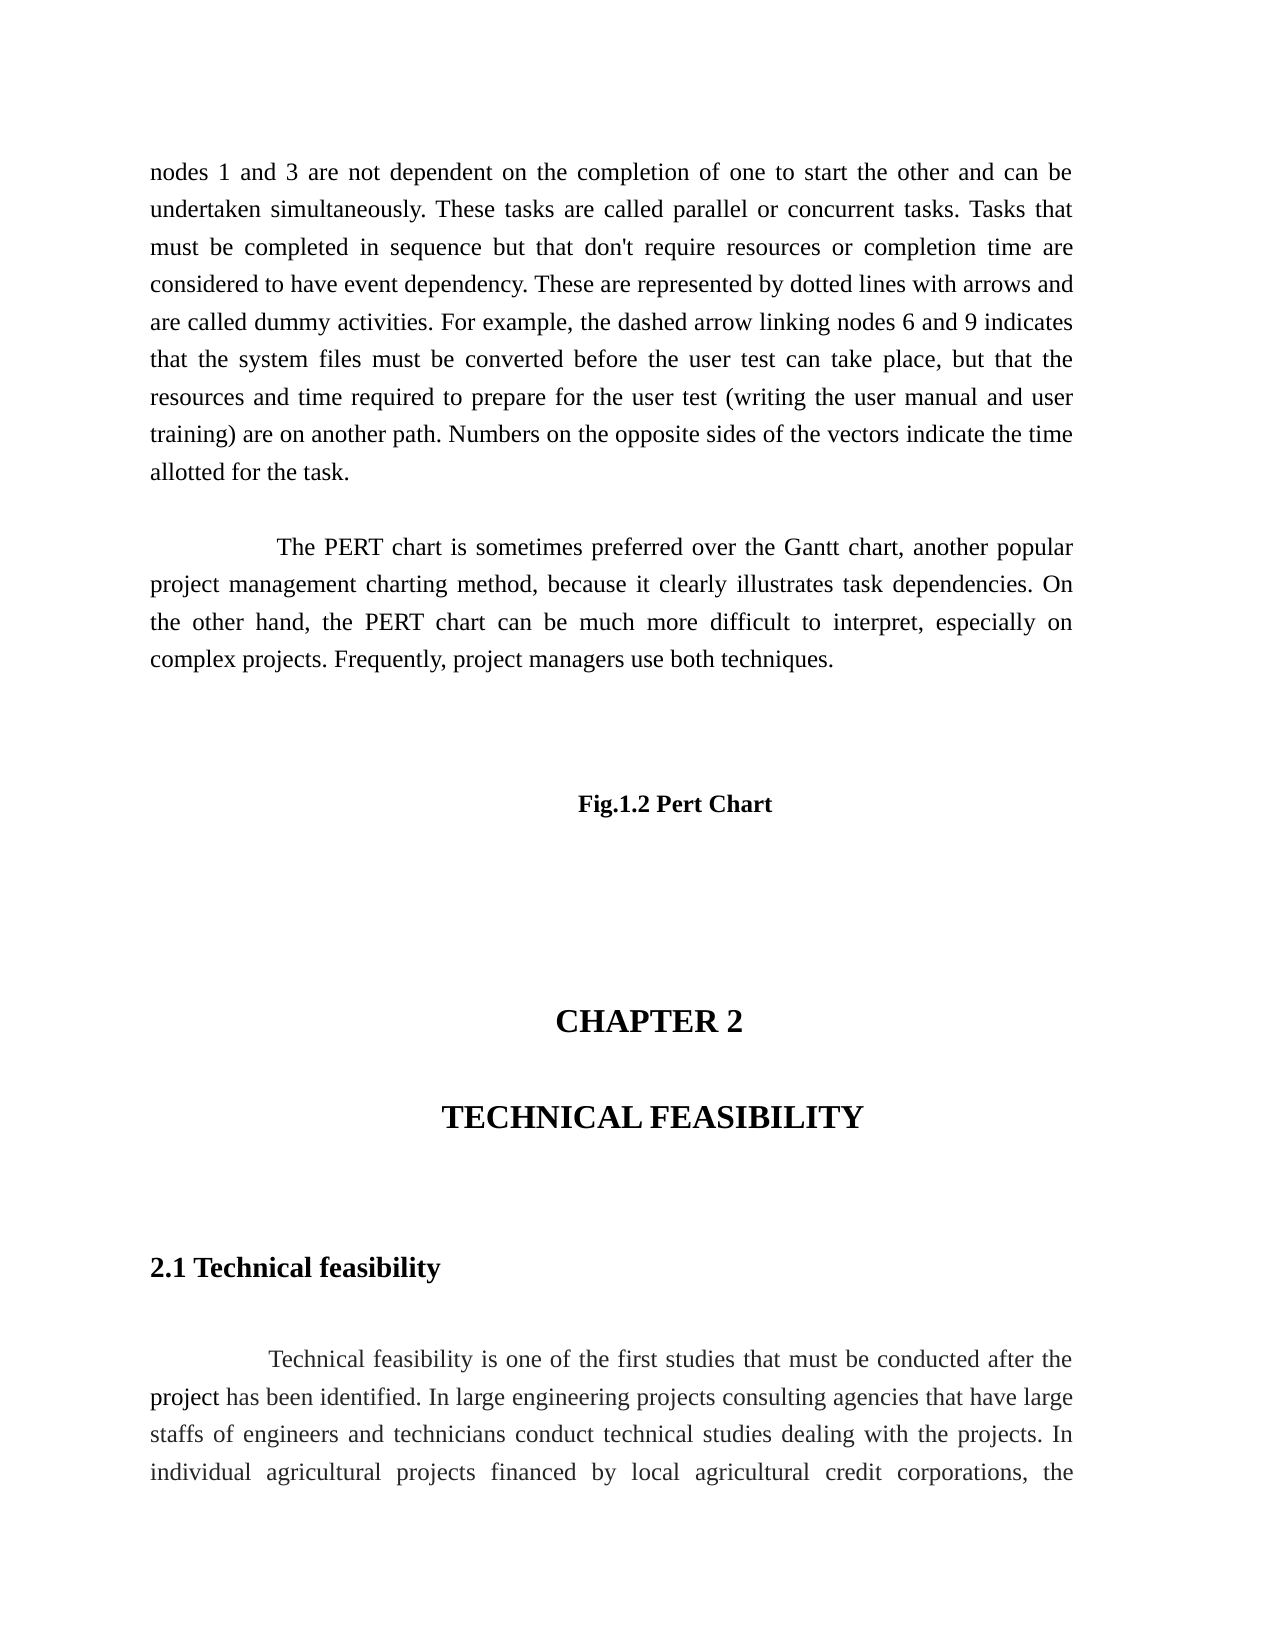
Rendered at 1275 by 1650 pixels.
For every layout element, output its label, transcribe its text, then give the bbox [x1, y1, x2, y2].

text TECHNICAL FEASIBILITY [173, 1107, 1125, 1134]
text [150, 1338, 1074, 1488]
text Fig.1.2 Pert Chart [225, 791, 1125, 818]
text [150, 150, 1074, 487]
text 2.1 Technical feasibility [150, 1258, 1125, 1283]
text CHAPTER 2 [173, 1010, 1125, 1038]
text The PERT chart is sometimes preferred over the Gantt chart, another popular project management charting method, because it clearly illustrates task dependencies. On the other hand, the PERT chart can be much more difficult to interpret, especially on complex projects. Frequently, project managers use both techniques. [150, 525, 1074, 675]
